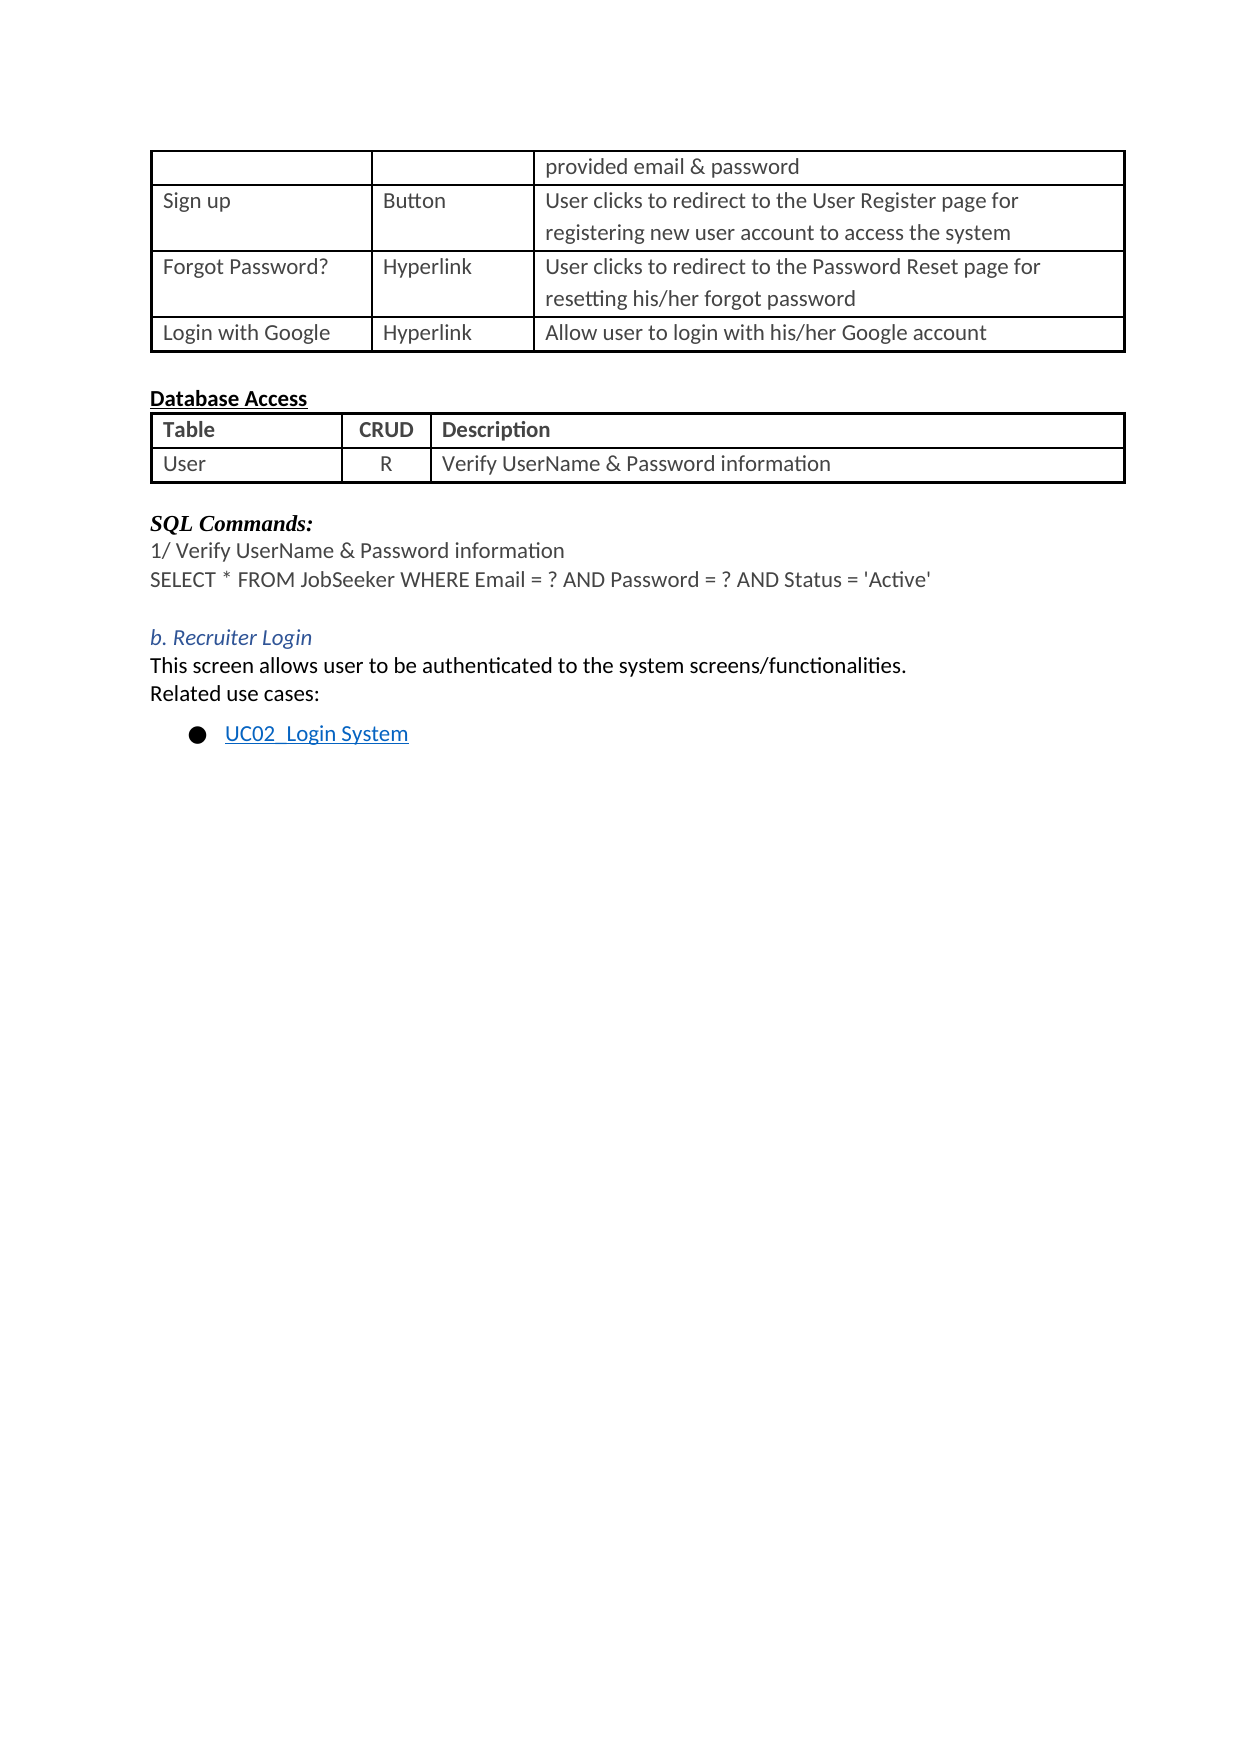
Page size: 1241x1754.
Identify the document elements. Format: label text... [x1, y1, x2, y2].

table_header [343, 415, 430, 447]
list UC02_Login System [187, 707, 1090, 754]
text This screen allows user to be authenticated to the system screens/functionalities. [150, 651, 1090, 679]
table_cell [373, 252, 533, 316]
subtitle b. Recruiter Login [150, 623, 1090, 651]
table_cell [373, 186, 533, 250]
text Related use cases: [150, 679, 1090, 707]
subtitle Database Access [150, 384, 1090, 412]
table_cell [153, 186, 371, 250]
text 1/ Verify UserName & Password information [150, 537, 1090, 565]
text SQL Commands: [150, 510, 1090, 537]
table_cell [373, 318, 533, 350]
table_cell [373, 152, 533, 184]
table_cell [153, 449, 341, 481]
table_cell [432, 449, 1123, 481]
text SELECT * FROM JobSeeker WHERE Email = ? AND Password = ? AND Status = 'Active' [150, 565, 1090, 593]
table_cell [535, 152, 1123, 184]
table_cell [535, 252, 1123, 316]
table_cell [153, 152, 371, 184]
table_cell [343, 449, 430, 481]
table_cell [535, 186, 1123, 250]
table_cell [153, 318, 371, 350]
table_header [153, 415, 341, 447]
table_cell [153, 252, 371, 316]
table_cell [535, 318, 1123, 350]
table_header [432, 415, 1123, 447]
